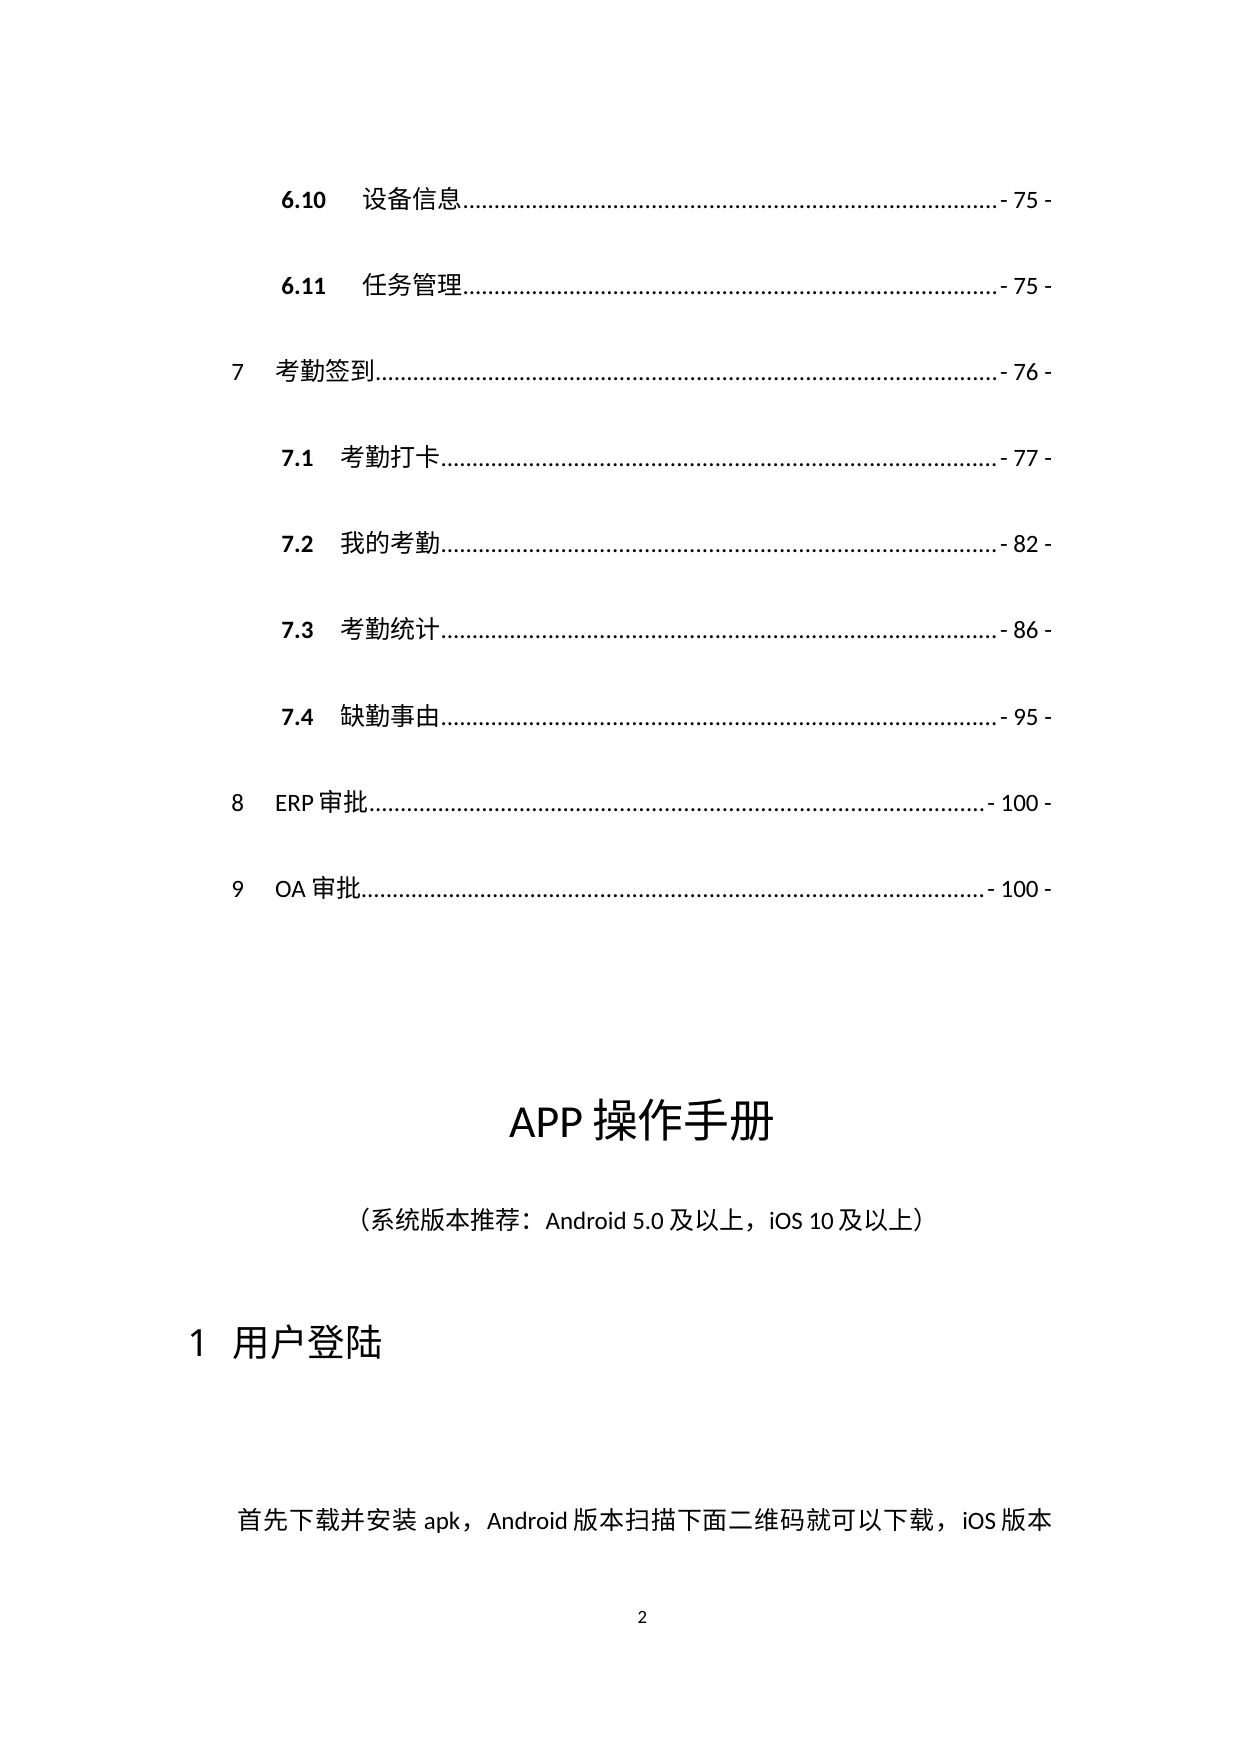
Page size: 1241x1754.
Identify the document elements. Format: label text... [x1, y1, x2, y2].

text （系统版本推荐：Android 5.0及以上，iOS 10及以上） [187, 1184, 1053, 1252]
text APP操作手册 [187, 1083, 1053, 1151]
subtitle 用户登陆 [187, 1306, 1053, 1374]
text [187, 1485, 1053, 1553]
